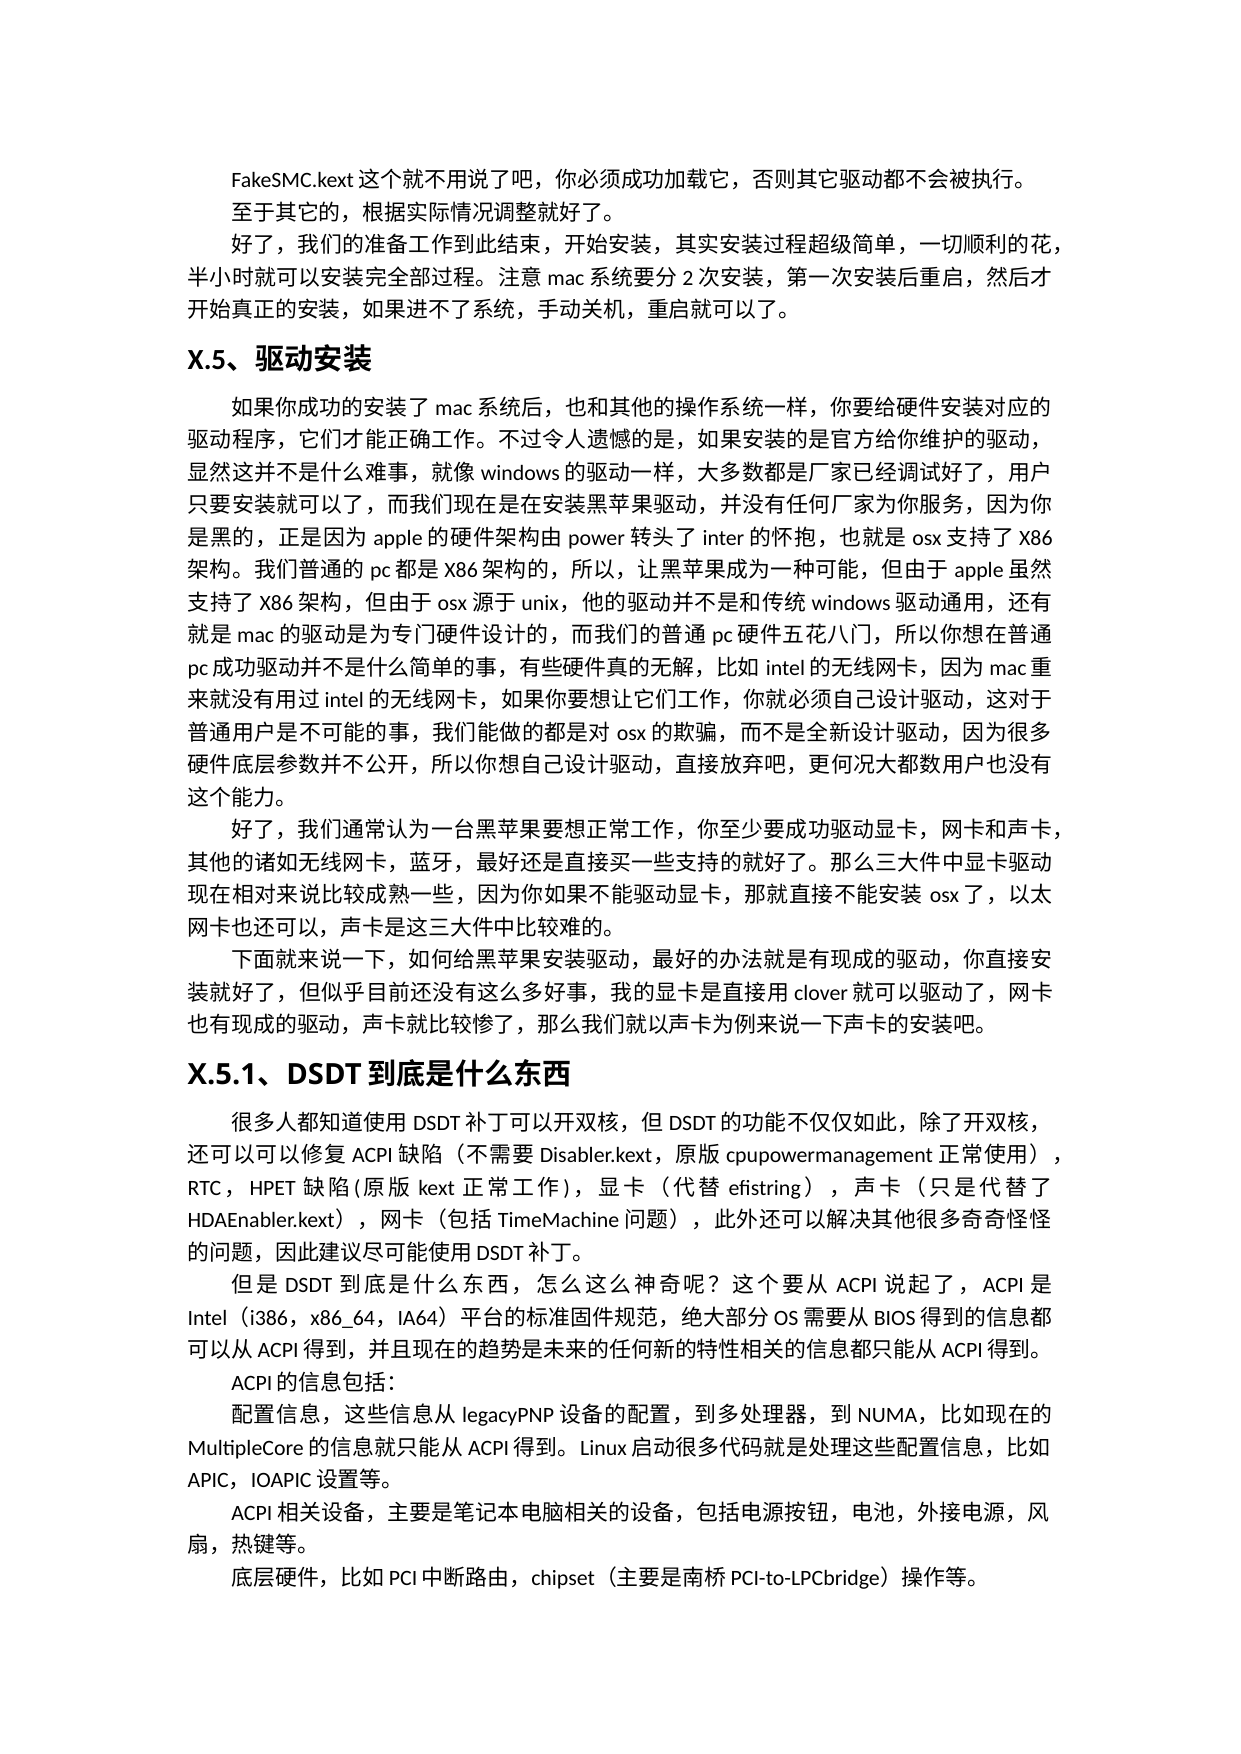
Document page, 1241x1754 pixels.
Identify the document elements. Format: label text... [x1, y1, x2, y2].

subtitle X.5、驱动安装 [187, 324, 1053, 389]
text FakeSMC.kext这个就不用说了吧，你必须成功加载它，否则其它驱动都不会被执行。 [187, 162, 1053, 194]
text 好了，我们的准备工作到此结束，开始安装，其实安装过程超级简单，一切顺利的花，半小时就可以安装完全部过程。注意mac系统要分2次安装，第一次安装后重启，然后才开始真正的安装，如果进不了系统，手动关机，重启就可以了。 [187, 227, 1053, 324]
text 配置信息，这些信息从legacyPNP设备的配置，到多处理器，到NUMA，比如现在的MultipleCore的信息就只能从ACPI得到。Linux启动很多代码就是处理这些配置信息，比如APIC，IOAPIC设置等。 [187, 1397, 1053, 1494]
text ACPI的信息包括： [187, 1364, 1053, 1397]
text 很多人都知道使用DSDT补丁可以开双核，但DSDT的功能不仅仅如此，除了开双核，还可以可以修复ACPI缺陷（不需要Disabler.kext，原版cpupowermanagement正常使用），RTC，HPET缺陷(原版kext正常工作)，显卡（代替efistring），声卡（只是代替了HDAEnabler.kext），网卡（包括TimeMachine问题），此外还可以解决其他很多奇奇怪怪的问题，因此建议尽可能使用DSDT补丁。 [187, 1104, 1053, 1267]
text 如果你成功的安装了mac系统后，也和其他的操作系统一样，你要给硬件安装对应的驱动程序，它们才能正确工作。不过令人遗憾的是，如果安装的是官方给你维护的驱动，显然这并不是什么难事，就像windows的驱动一样，大多数都是厂家已经调试好了，用户只要安装就可以了，而我们现在是在安装黑苹果驱动，并没有任何厂家为你服务，因为你是黑的，正是因为apple的硬件架构由power转头了inter的怀抱，也就是osx支持了X86架构。我们普通的pc都是X86架构的，所以，让黑苹果成为一种可能，但由于apple虽然支持了X86架构，但由于osx源于unix，他的驱动并不是和传统windows驱动通用，还有就是mac的驱动是为专门硬件设计的，而我们的普通pc硬件五花八门，所以你想在普通pc成功驱动并不是什么简单的事，有些硬件真的无解，比如intel的无线网卡，因为mac重来就没有用过intel的无线网卡，如果你要想让它们工作，你就必须自己设计驱动，这对于普通用户是不可能的事，我们能做的都是对osx的欺骗，而不是全新设计驱动，因为很多硬件底层参数并不公开，所以你想自己设计驱动，直接放弃吧，更何况大都数用户也没有这个能力。 [187, 389, 1053, 812]
text 好了，我们通常认为一台黑苹果要想正常工作，你至少要成功驱动显卡，网卡和声卡，其他的诸如无线网卡，蓝牙，最好还是直接买一些支持的就好了。那么三大件中显卡驱动现在相对来说比较成熟一些，因为你如果不能驱动显卡，那就直接不能安装osx了，以太网卡也还可以，声卡是这三大件中比较难的。 [187, 812, 1053, 942]
text 底层硬件，比如PCI中断路由，chipset（主要是南桥PCI-to-LPCbridge）操作等。 [187, 1559, 1053, 1592]
text ACPI相关设备，主要是笔记本电脑相关的设备，包括电源按钮，电池，外接电源，风扇，热键等。 [187, 1494, 1053, 1559]
text 但是DSDT到底是什么东西，怎么这么神奇呢？这个要从ACPI说起了，ACPI是Intel（i386，x86_64，IA64）平台的标准固件规范，绝大部分OS需要从BIOS得到的信息都可以从ACPI得到，并且现在的趋势是未来的任何新的特性相关的信息都只能从ACPI得到。 [187, 1267, 1053, 1364]
text 至于其它的，根据实际情况调整就好了。 [187, 194, 1053, 227]
subtitle X.5.1、DSDT到底是什么东西 [187, 1039, 1053, 1104]
text 下面就来说一下，如何给黑苹果安装驱动，最好的办法就是有现成的驱动，你直接安装就好了，但似乎目前还没有这么多好事，我的显卡是直接用clover就可以驱动了，网卡也有现成的驱动，声卡就比较惨了，那么我们就以声卡为例来说一下声卡的安装吧。 [187, 942, 1053, 1039]
